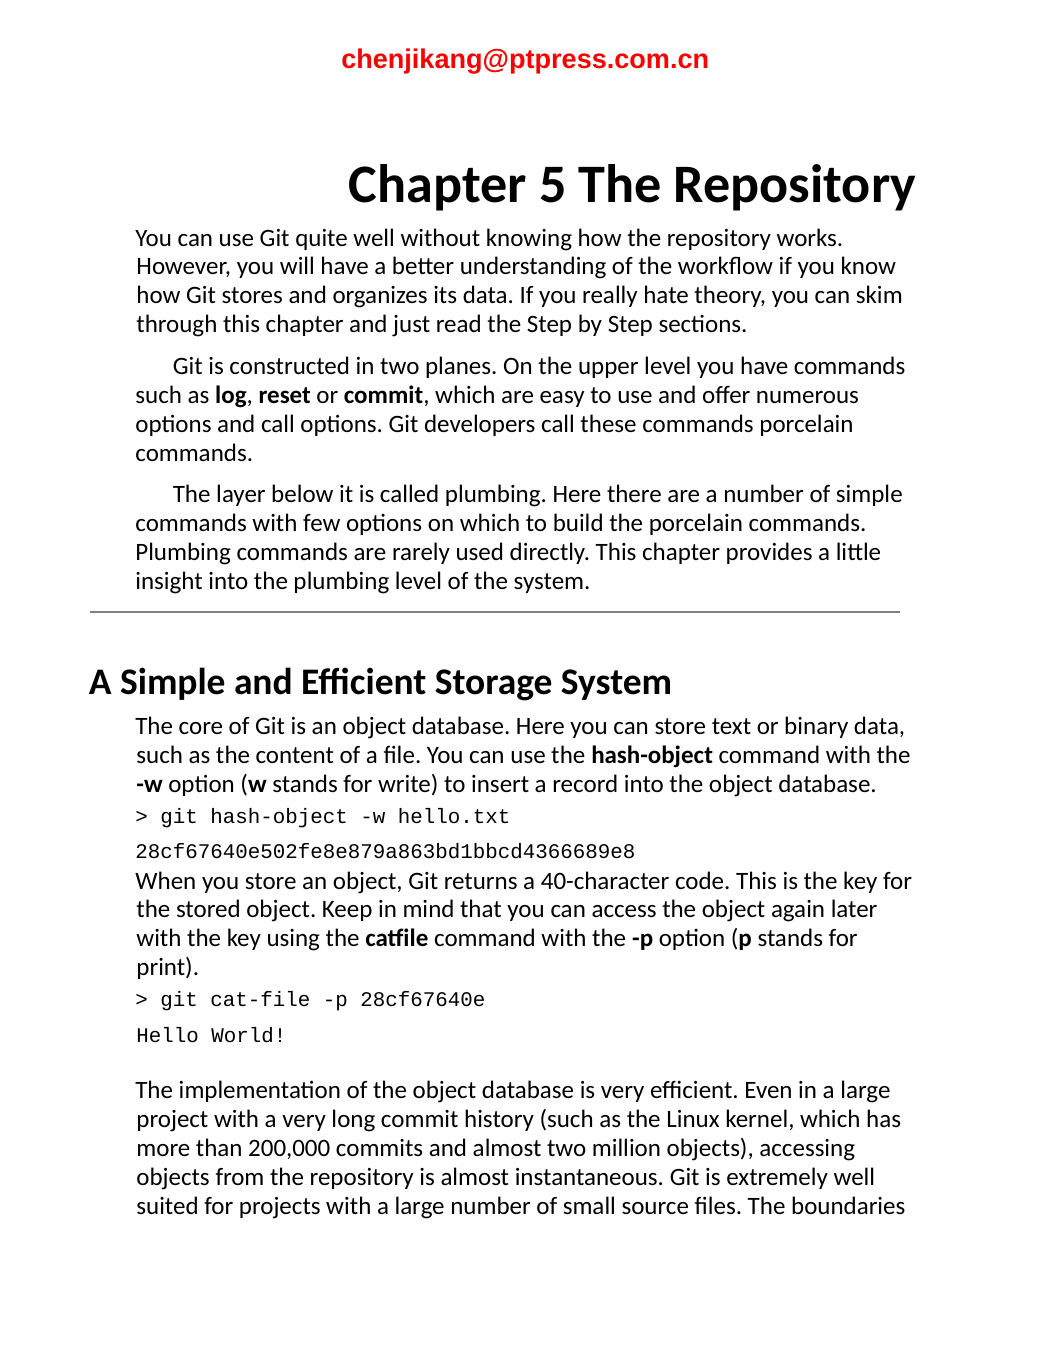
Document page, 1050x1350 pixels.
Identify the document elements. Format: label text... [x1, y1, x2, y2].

text When you store an object, Git returns a 40-character code. This is the key for the stored object. Keep in mind that you can access the object again later with the key using the catfile command with the -p option (p stands for print). [135, 866, 914, 982]
text The layer below it is called plumbing. Here there are a number of simple commands with few options on which to build the porcelain commands. Plumbing commands are rarely used directly. This chapter provides a little insight into the plumbing level of the system. [135, 480, 914, 596]
text The core of Git is an object database. Here you can store text or binary data, such as the content of a file. You can use the hash-object command with the -w option (w stands for write) to insert a record into the object database. [135, 712, 914, 799]
text Chapter 5 The Repository [90, 150, 916, 216]
text 28cf67640e502fe8e879a863bd1bbcd4366689e8 [135, 841, 906, 865]
text > git cat-file -p 28cf67640e Hello World! [135, 989, 522, 1048]
text > git hash-object -w hello.txt [135, 806, 906, 829]
text Git is constructed in two planes. On the upper level you have commands such as log, reset or commit, which are easy to use and offer numerous options and call options. Git developers call these commands porcelain commands. [135, 351, 914, 467]
text You can use Git quite well without knowing how the repository works. However, you will have a better understanding of the workflow if you know how Git stores and organizes its data. If you really hate theory, you can skim through this chapter and just read the Step by Step sections. [135, 223, 914, 339]
subtitle A Simple and Efficient Storage System [89, 658, 873, 704]
